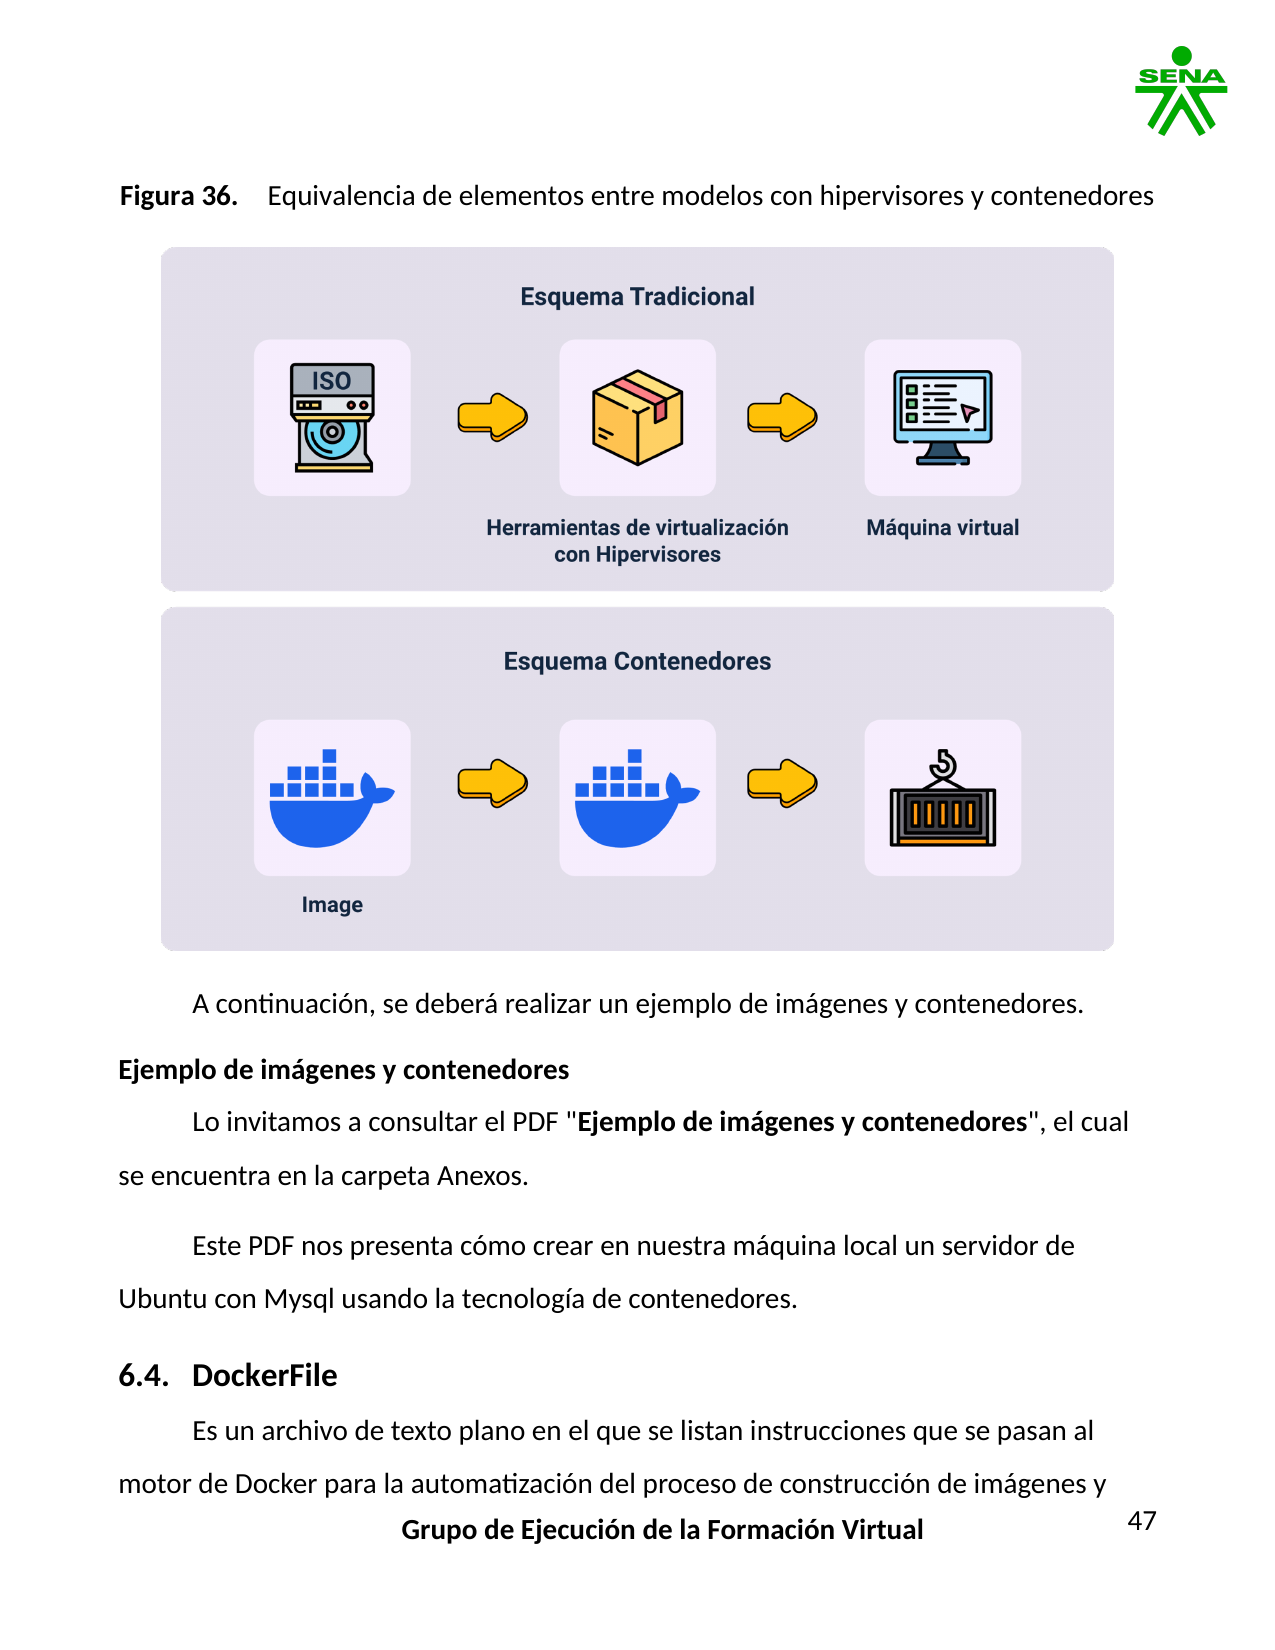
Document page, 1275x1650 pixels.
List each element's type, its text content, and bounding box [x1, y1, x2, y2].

picture [161, 247, 1114, 951]
text Este PDF nos presenta cómo crear en nuestra máquina local un servidor de Ubuntu con Mysql usando la tecnología de contenedores. [118, 1227, 1157, 1316]
picture [1135, 46, 1228, 136]
subtitle DockerFile [118, 1354, 1157, 1395]
text A continuación, se deberá realizar un ejemplo de imágenes y contenedores. [118, 985, 1157, 1021]
text Equivalencia de elementos entre modelos con hipervisores y contenedores [118, 177, 1157, 213]
text Lo invitamos a consultar el PDF "Ejemplo de imágenes y contenedores", el cual se encuentra en la carpeta Anexos. [118, 1103, 1157, 1192]
subtitle Ejemplo de imágenes y contenedores [118, 1051, 1157, 1086]
